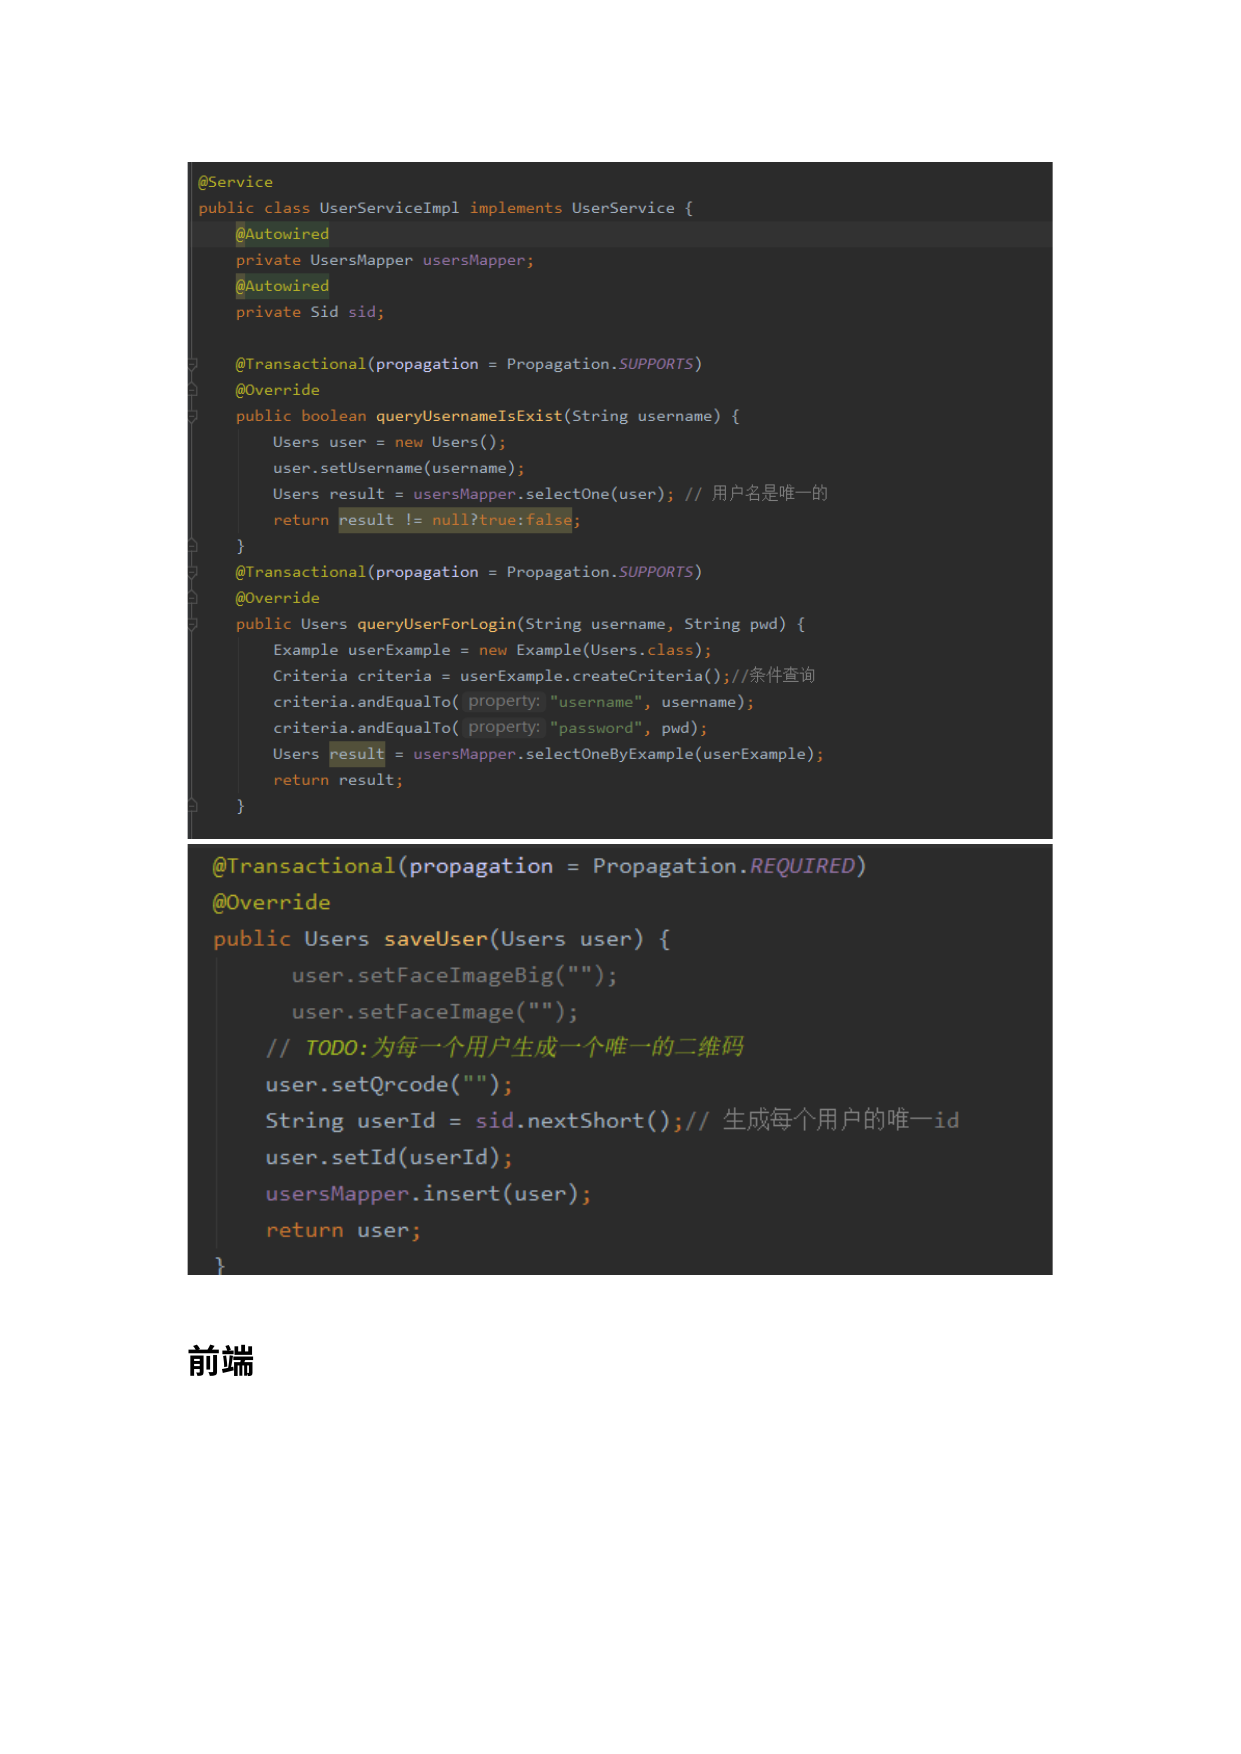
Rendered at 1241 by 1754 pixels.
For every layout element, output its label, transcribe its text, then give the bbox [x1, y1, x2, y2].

subtitle 前端 [187, 1327, 1053, 1392]
picture [187, 162, 1053, 839]
picture [187, 844, 1053, 1275]
